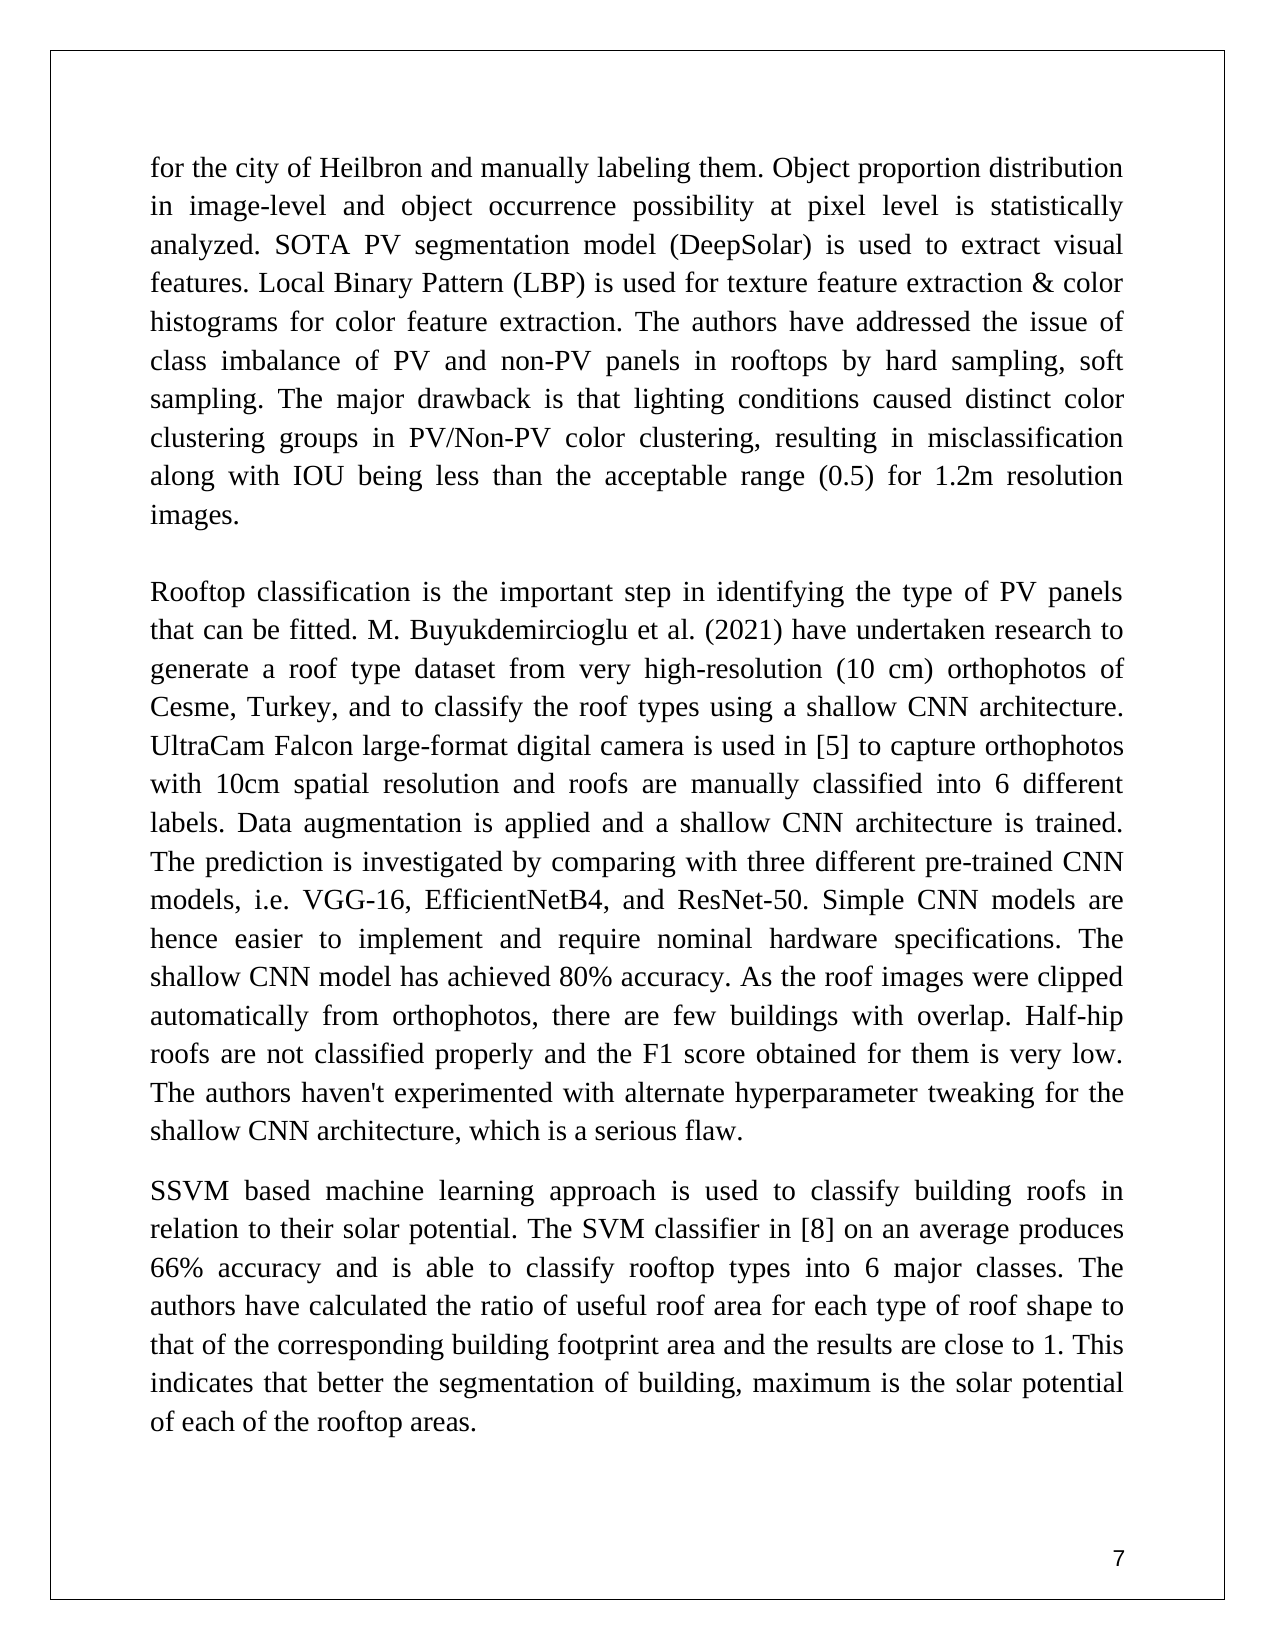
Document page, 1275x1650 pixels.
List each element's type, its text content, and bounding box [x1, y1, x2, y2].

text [150, 150, 1125, 530]
text Rooftop classification is the important step in identifying the type of PV panels that can be fitted. M. Buyukdemircioglu et al. (2021) have undertaken research to generate a roof type dataset from very high-resolution (10 cm) orthophotos of Cesme, Turkey, and to classify the roof types using a shallow CNN architecture. UltraCam Falcon large-format digital camera is used in [5] to capture orthophotos with 10cm spatial resolution and roofs are manually classified into 6 different labels. Data augmentation is applied and a shallow CNN architecture is trained. The prediction is investigated by comparing with three different pre-trained CNN models, i.e. VGG-16, EfficientNetB4, and ResNet-50. Simple CNN models are hence easier to implement and require nominal hardware specifications. The shallow CNN model has achieved 80% accuracy. As the roof images were clipped automatically from orthophotos, there are few buildings with overlap. Half-hip roofs are not classified properly and the F1 score obtained for them is very low. The authors haven't experimented with alternate hyperparameter tweaking for the shallow CNN architecture, which is a serious flaw. [150, 574, 1125, 1147]
text SSVM based machine learning approach is used to classify building roofs in relation to their solar potential. The SVM classifier in [8] on an average produces 66% accuracy and is able to classify rooftop types into 6 major classes. The authors have calculated the ratio of useful roof area for each type of roof shape to that of the corresponding building footprint area and the results are close to 1. This indicates that better the segmentation of building, maximum is the solar potential of each of the rooftop areas. [150, 1173, 1125, 1438]
